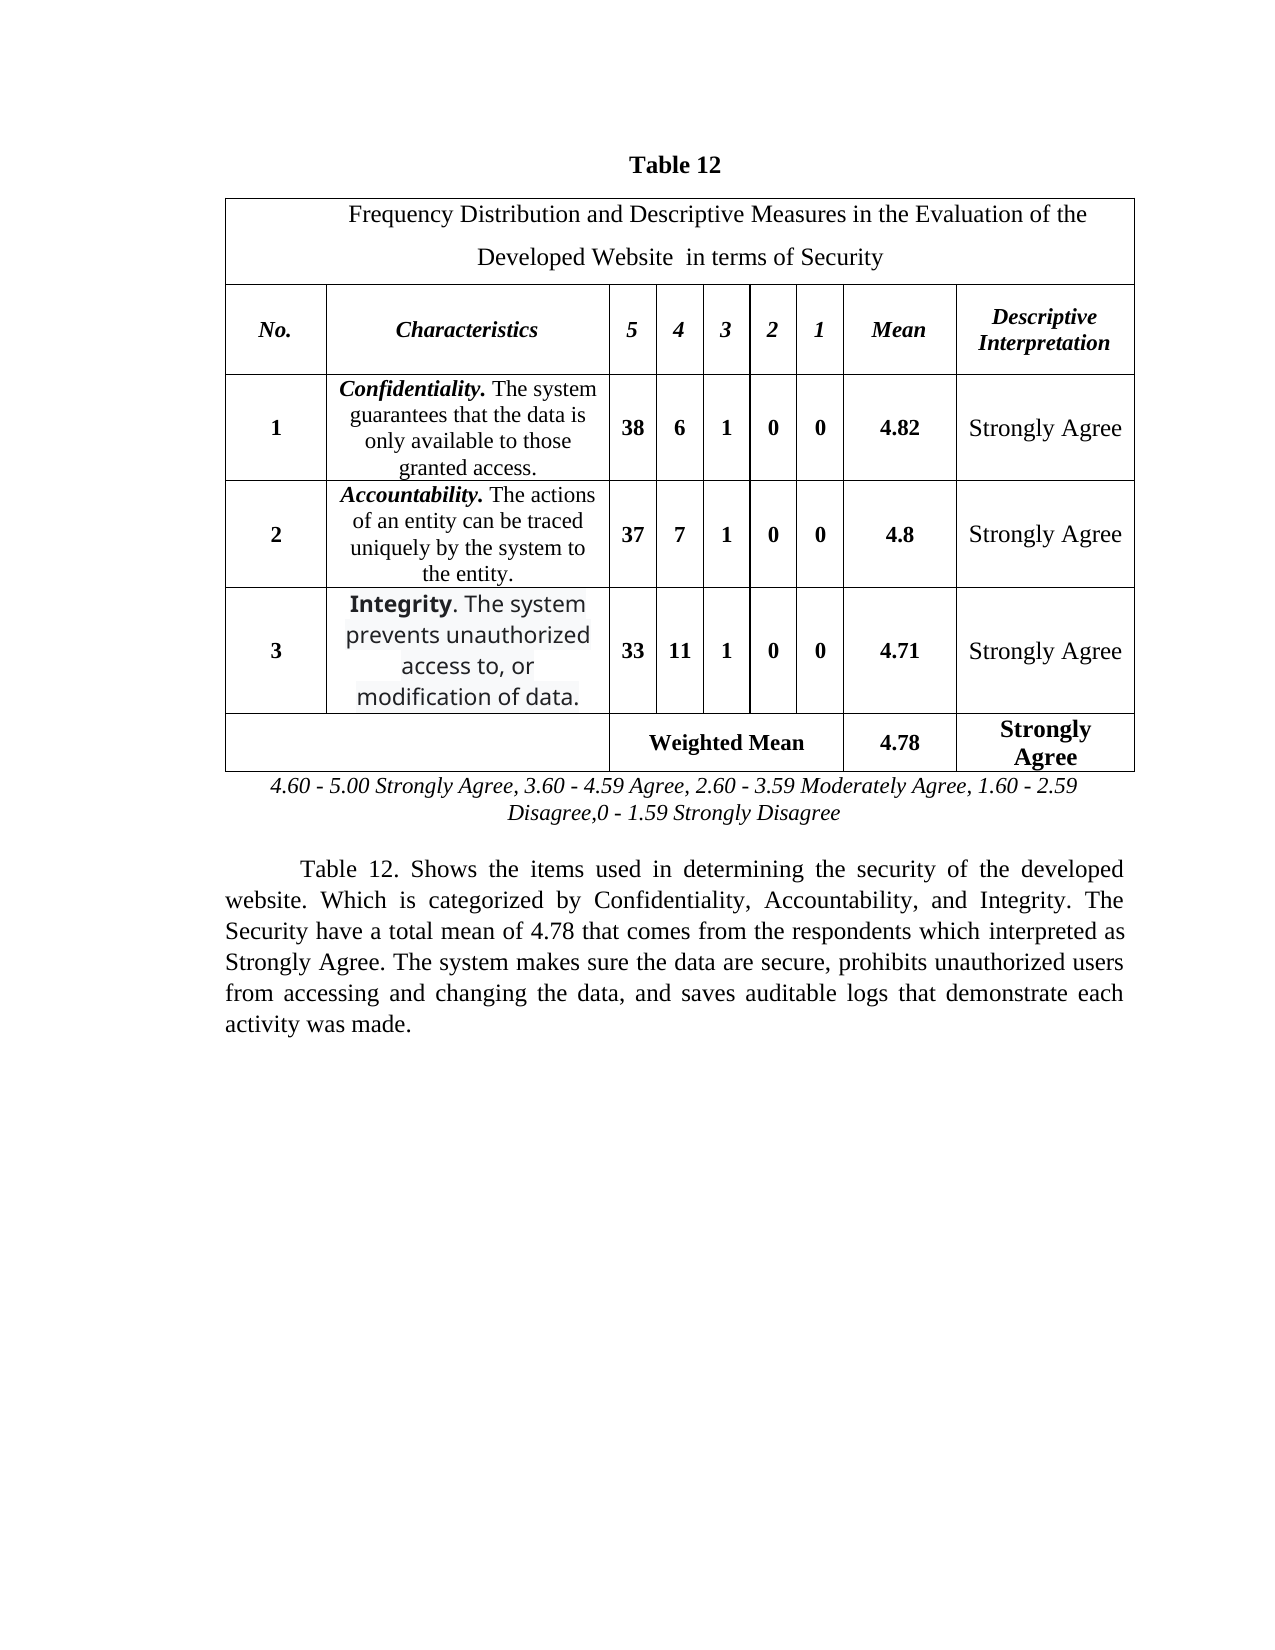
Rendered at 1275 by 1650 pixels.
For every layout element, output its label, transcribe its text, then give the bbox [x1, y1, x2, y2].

table_cell 0 [797, 375, 843, 480]
table_cell 6 [657, 375, 703, 480]
text Table 12. Shows the items used in determining the security of the developed website. Which is categorized by Confidentiality, Accountability, and Integrity. The Security have a total mean of 4.78 that comes from the respondents which interpreted as Strongly Agree. The system makes sure the data are secure, prohibits unauthorized users from accessing and changing the data, and saves auditable logs that demonstrate each activity was made. [225, 854, 1125, 1038]
table_cell 2 [226, 481, 326, 587]
table_cell 0 [751, 588, 796, 713]
table_cell Integrity. The system prevents unauthorized access to, or modification of data. [534, 588, 609, 713]
table_cell 2 [751, 285, 796, 374]
table_cell 4.8 [844, 481, 956, 587]
table_cell 4 [657, 285, 703, 374]
table_cell Mean [844, 285, 956, 374]
table_cell Accountability. The actions of an entity can be traced uniquely by the system to the entity. [327, 481, 609, 587]
table_cell 1 [704, 375, 749, 480]
table_cell 4.82 [844, 375, 956, 480]
text Table 12 [225, 150, 1125, 179]
table_cell Characteristics [327, 285, 609, 374]
table_cell 38 [610, 375, 656, 480]
table_cell 0 [797, 588, 843, 713]
table_cell Confidentiality. The system guarantees that the data is only available to those granted access. [327, 375, 609, 480]
table_cell 4.71 [844, 588, 956, 713]
table_cell No. [226, 285, 326, 374]
table_header Frequency Distribution and Descriptive Measures in the Evaluation of the Developed Website in terms of Security [226, 199, 1134, 284]
table_cell 1 [704, 588, 749, 713]
table_cell 3 [226, 588, 326, 713]
table_cell 0 [751, 375, 796, 480]
table_cell 11 [657, 588, 703, 713]
table_cell 0 [751, 481, 796, 587]
table_cell Strongly Agree [957, 481, 1134, 587]
table_cell Strongly Agree [957, 714, 1134, 771]
table_cell 1 [797, 285, 843, 374]
text 4.60 - 5.00 Strongly Agree, 3.60 - 4.59 Agree, 2.60 - 3.59 Moderately Agree, 1.60 - 2.59 Disagree,0 - 1.59 Strongly Disagree [225, 772, 1125, 825]
table_cell Weighted Mean [610, 714, 843, 771]
table_cell 33 [610, 588, 656, 713]
table_cell 0 [797, 481, 843, 587]
table_cell 1 [704, 481, 749, 587]
table_cell 7 [657, 481, 703, 587]
table_cell Strongly Agree [957, 375, 1134, 480]
table_cell 5 [610, 285, 656, 374]
table_cell 37 [610, 481, 656, 587]
table_cell [226, 714, 609, 771]
table_cell Descriptive Interpretation [957, 285, 1134, 374]
table_cell Integrity. The system prevents unauthorized access to, or modification of data. [327, 588, 401, 713]
table_cell 3 [704, 285, 749, 374]
table_cell 4.78 [844, 714, 956, 771]
table_cell 1 [226, 375, 326, 480]
table_cell Strongly Agree [957, 588, 1134, 713]
